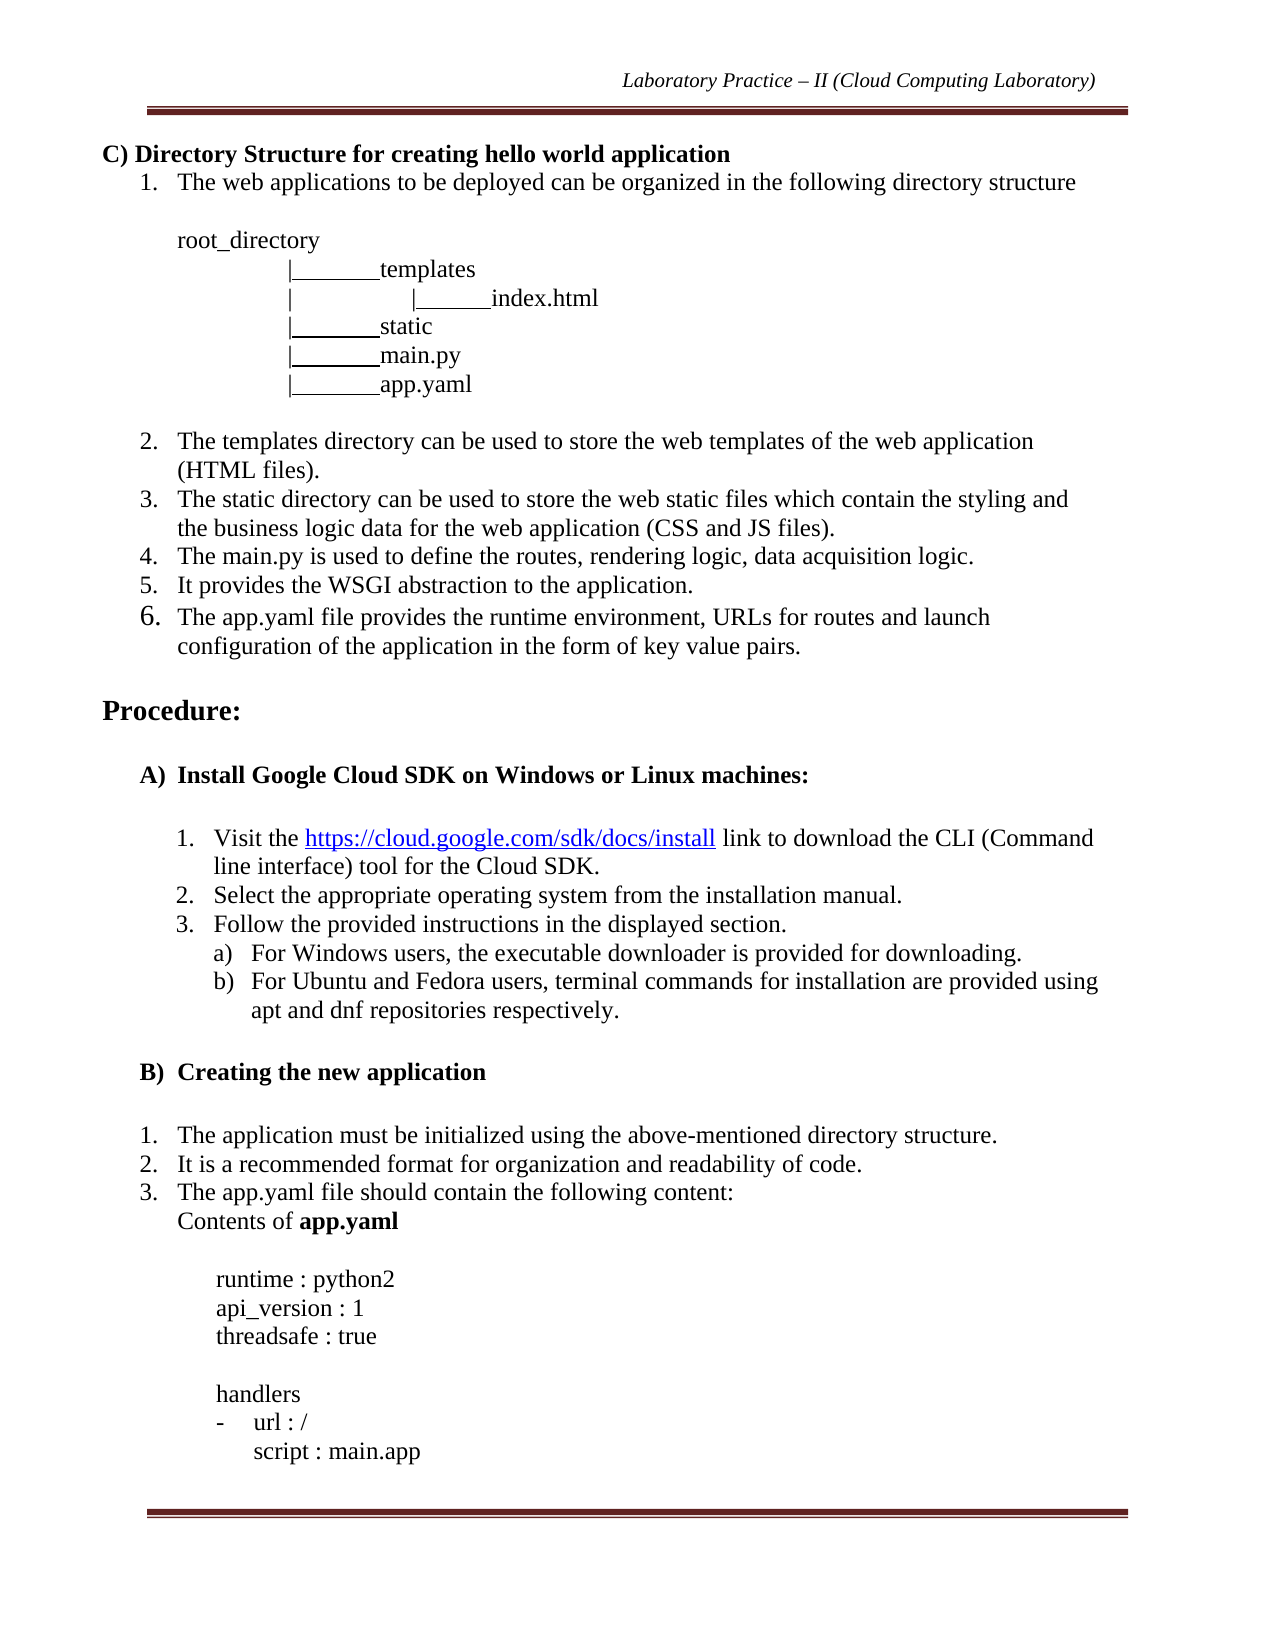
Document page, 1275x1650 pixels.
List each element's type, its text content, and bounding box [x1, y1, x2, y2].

text Contents of app.yaml [177, 1206, 1162, 1235]
subtitle Procedure: [102, 693, 1162, 727]
list For Ubuntu and Fedora users, terminal commands for installation are provided using apt and dnf repositories respectively. [213, 966, 1134, 1024]
text handlers [216, 1379, 1162, 1407]
subtitle Install Google Cloud SDK on Windows or Linux machines: [139, 760, 1162, 789]
list Follow the provided instructions in the displayed section. [176, 909, 1162, 938]
list The app.yaml file should contain the following content: [139, 1177, 1162, 1206]
text | app.yaml [287, 369, 1162, 398]
list For Windows users, the executable downloader is provided for downloading. [213, 938, 1162, 966]
text | templates [287, 254, 1162, 283]
text root_directory [177, 225, 1162, 254]
list It provides the WSGI abstraction to the application. [139, 570, 1162, 599]
text runtime : python2 api_version : 1 threadsafe : true [216, 1264, 397, 1350]
list It is a recommended format for organization and readability of code. [139, 1149, 1162, 1177]
text | static [287, 311, 1162, 340]
list The templates directory can be used to store the web templates of the web application (HTML files). [139, 426, 1119, 484]
text | main.py [287, 340, 1162, 369]
list Visit the https://cloud.google.com/sdk/docs/install link to download the CLI (Command line interface) tool for the Cloud SDK. [176, 823, 1136, 880]
text | | index.html [287, 283, 1162, 311]
list The app.yaml file provides the runtime environment, URLs for routes and launch configuration of the application in the form of key value pairs. [139, 600, 1131, 660]
subtitle Directory Structure for creating hello world application [102, 139, 1162, 167]
text - url : / [216, 1407, 1162, 1436]
list The main.py is used to define the routes, rendering logic, data acquisition logic. [139, 541, 1162, 570]
list The static directory can be used to store the web static files which contain the styling and the business logic data for the web application (CSS and JS files). [139, 484, 1105, 541]
list The web applications to be deployed can be organized in the following directory structure [139, 167, 1162, 196]
subtitle Creating the new application [139, 1057, 1162, 1086]
text script : main.app [253, 1436, 1162, 1465]
list The application must be initialized using the above-mentioned directory structure. [139, 1120, 1162, 1149]
list Select the appropriate operating system from the installation manual. [176, 880, 1162, 909]
